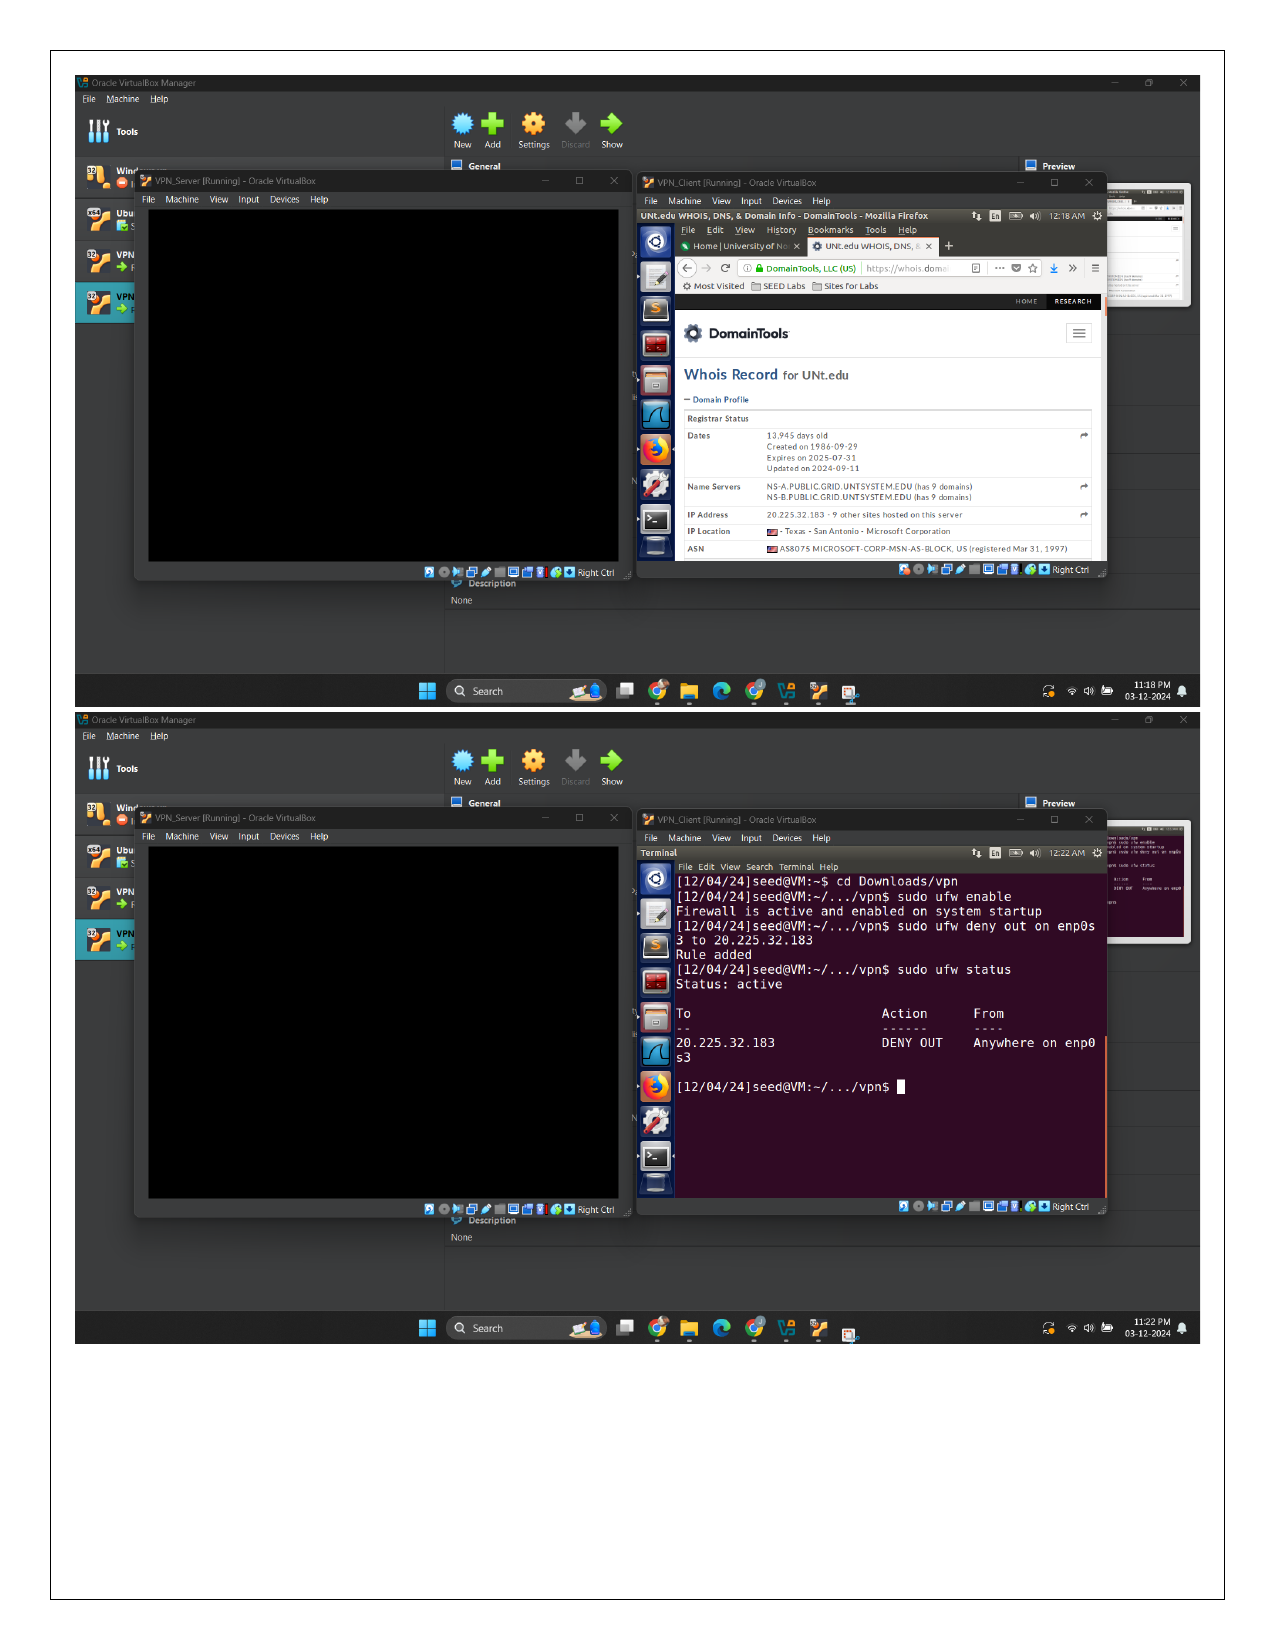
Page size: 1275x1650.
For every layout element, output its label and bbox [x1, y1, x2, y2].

picture [75, 712, 1200, 1344]
picture [75, 75, 1200, 707]
